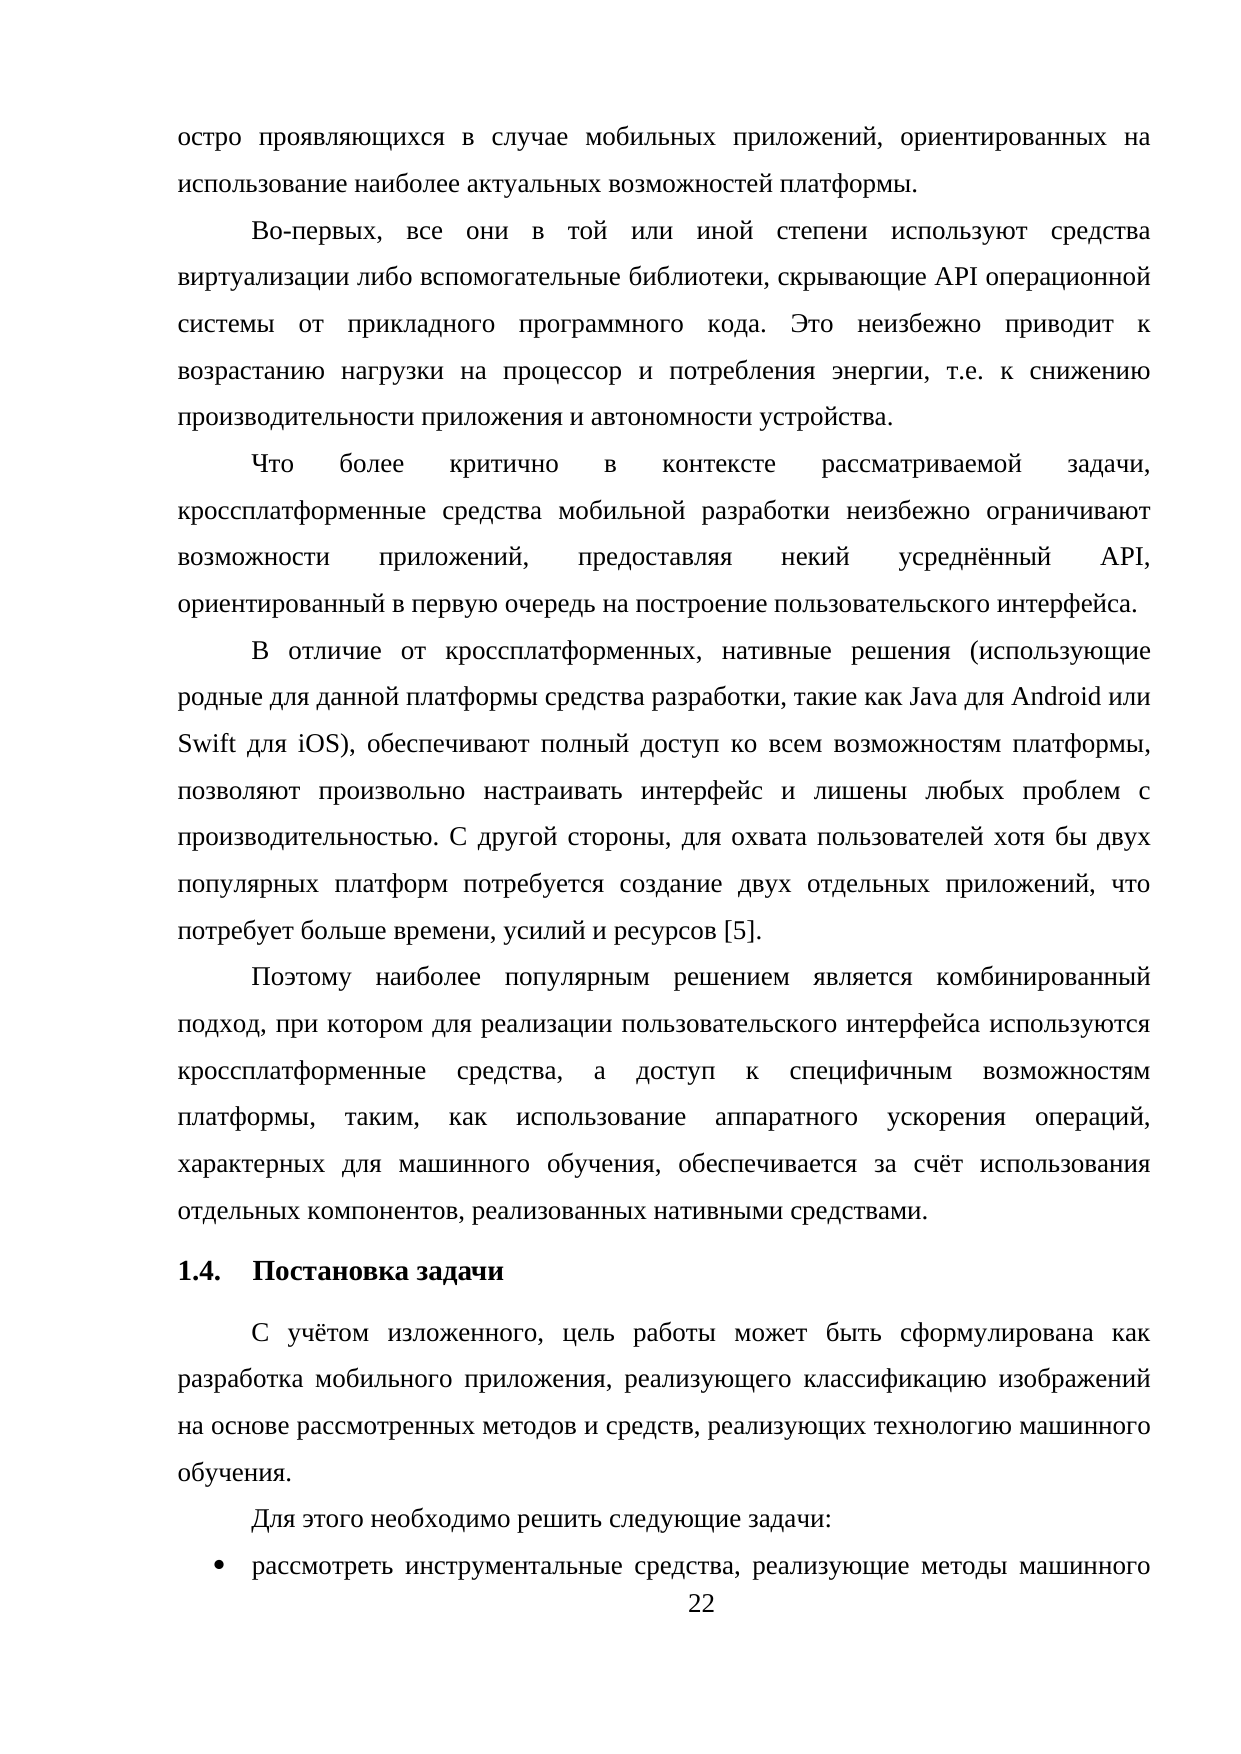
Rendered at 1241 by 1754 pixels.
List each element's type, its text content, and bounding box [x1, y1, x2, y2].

subtitle Постановка задачи [177, 1253, 1152, 1287]
text Во-первых, все они в той или иной степени используют средства виртуализации либо вспомогательные библиотеки, скрывающие API операционной системы от прикладного программного кода. Это неизбежно приводит к возрастанию нагрузки на процессор и потребления энергии, т.е. к снижению производительности приложения и автономности устройства. [177, 214, 1152, 432]
text Для этого необходимо решить следующие задачи: [177, 1502, 1152, 1534]
text В отличие от кроссплатформенных, нативные решения (использующие родные для данной платформы средства разработки, такие как Java для Android или Swift для iOS), обеспечивают полный доступ ко всем возможностям платформы, позволяют произвольно настраивать интерфейс и лишены любых проблем с производительностью. С другой стороны, для охвата пользователей хотя бы двух популярных платформ потребуется создание двух отдельных приложений, что потребует больше времени, усилий и ресурсов [5]. [177, 634, 1152, 945]
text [177, 121, 1152, 198]
text Что более критично в контексте рассматриваемой задачи, кроссплатформенные средства мобильной разработки неизбежно ограничивают возможности приложений, предоставляя некий усреднённый API, ориентированный в первую очередь на построение пользовательского интерфейса. [177, 447, 1152, 618]
text С учётом изложенного, цель работы может быть сформулирована как разработка мобильного приложения, реализующего классификацию изображений на основе рассмотренных методов и средств, реализующих технологию машинного обучения. [177, 1316, 1152, 1487]
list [214, 1549, 1152, 1580]
text Поэтому наиболее популярным решением является комбинированный подход, при котором для реализации пользовательского интерфейса используются кроссплатформенные средства, а доступ к специфичным возможностям платформы, таким, как использование аппаратного ускорения операций, характерных для машинного обучения, обеспечивается за счёт использования отдельных компонентов, реализованных нативными средствами. [177, 961, 1152, 1225]
